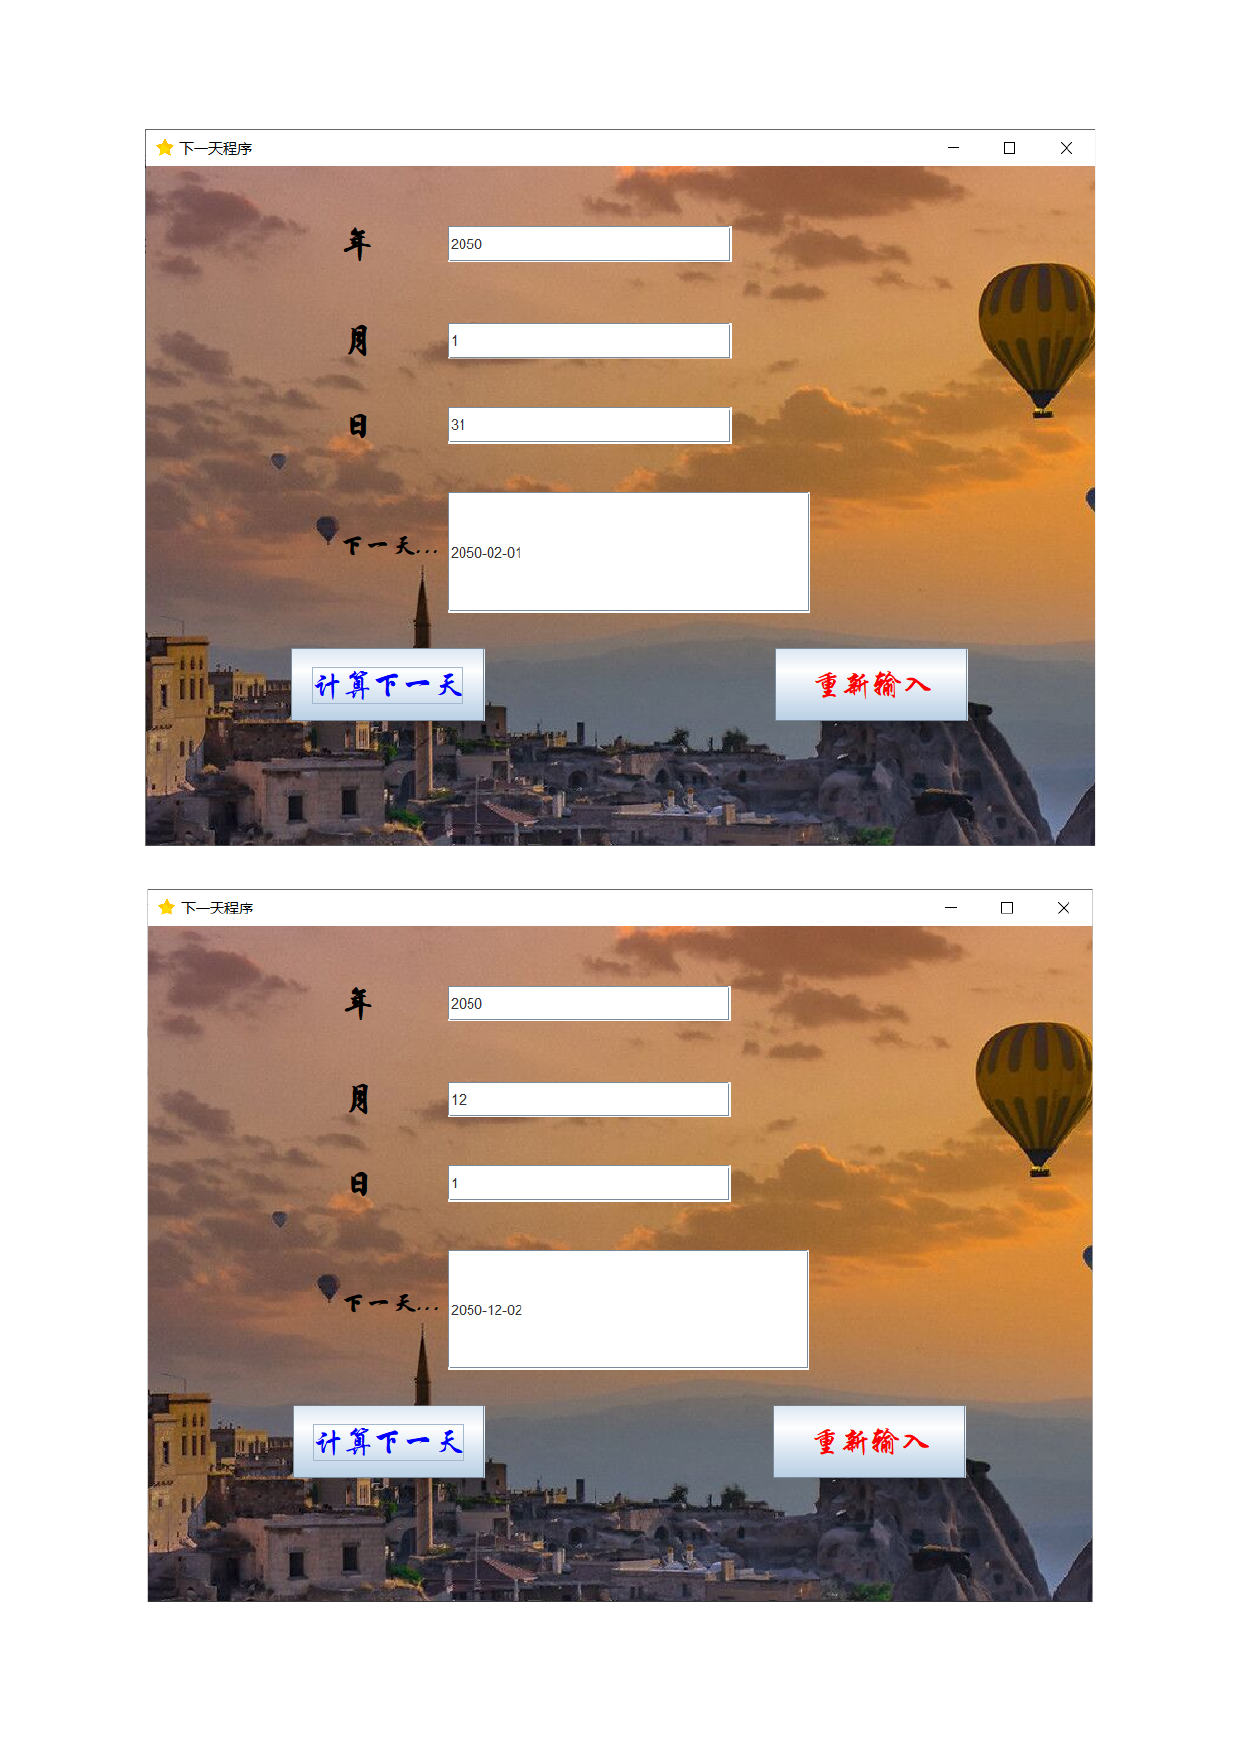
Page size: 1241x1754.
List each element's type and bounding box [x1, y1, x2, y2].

picture [147, 889, 1093, 1602]
picture [145, 129, 1096, 846]
